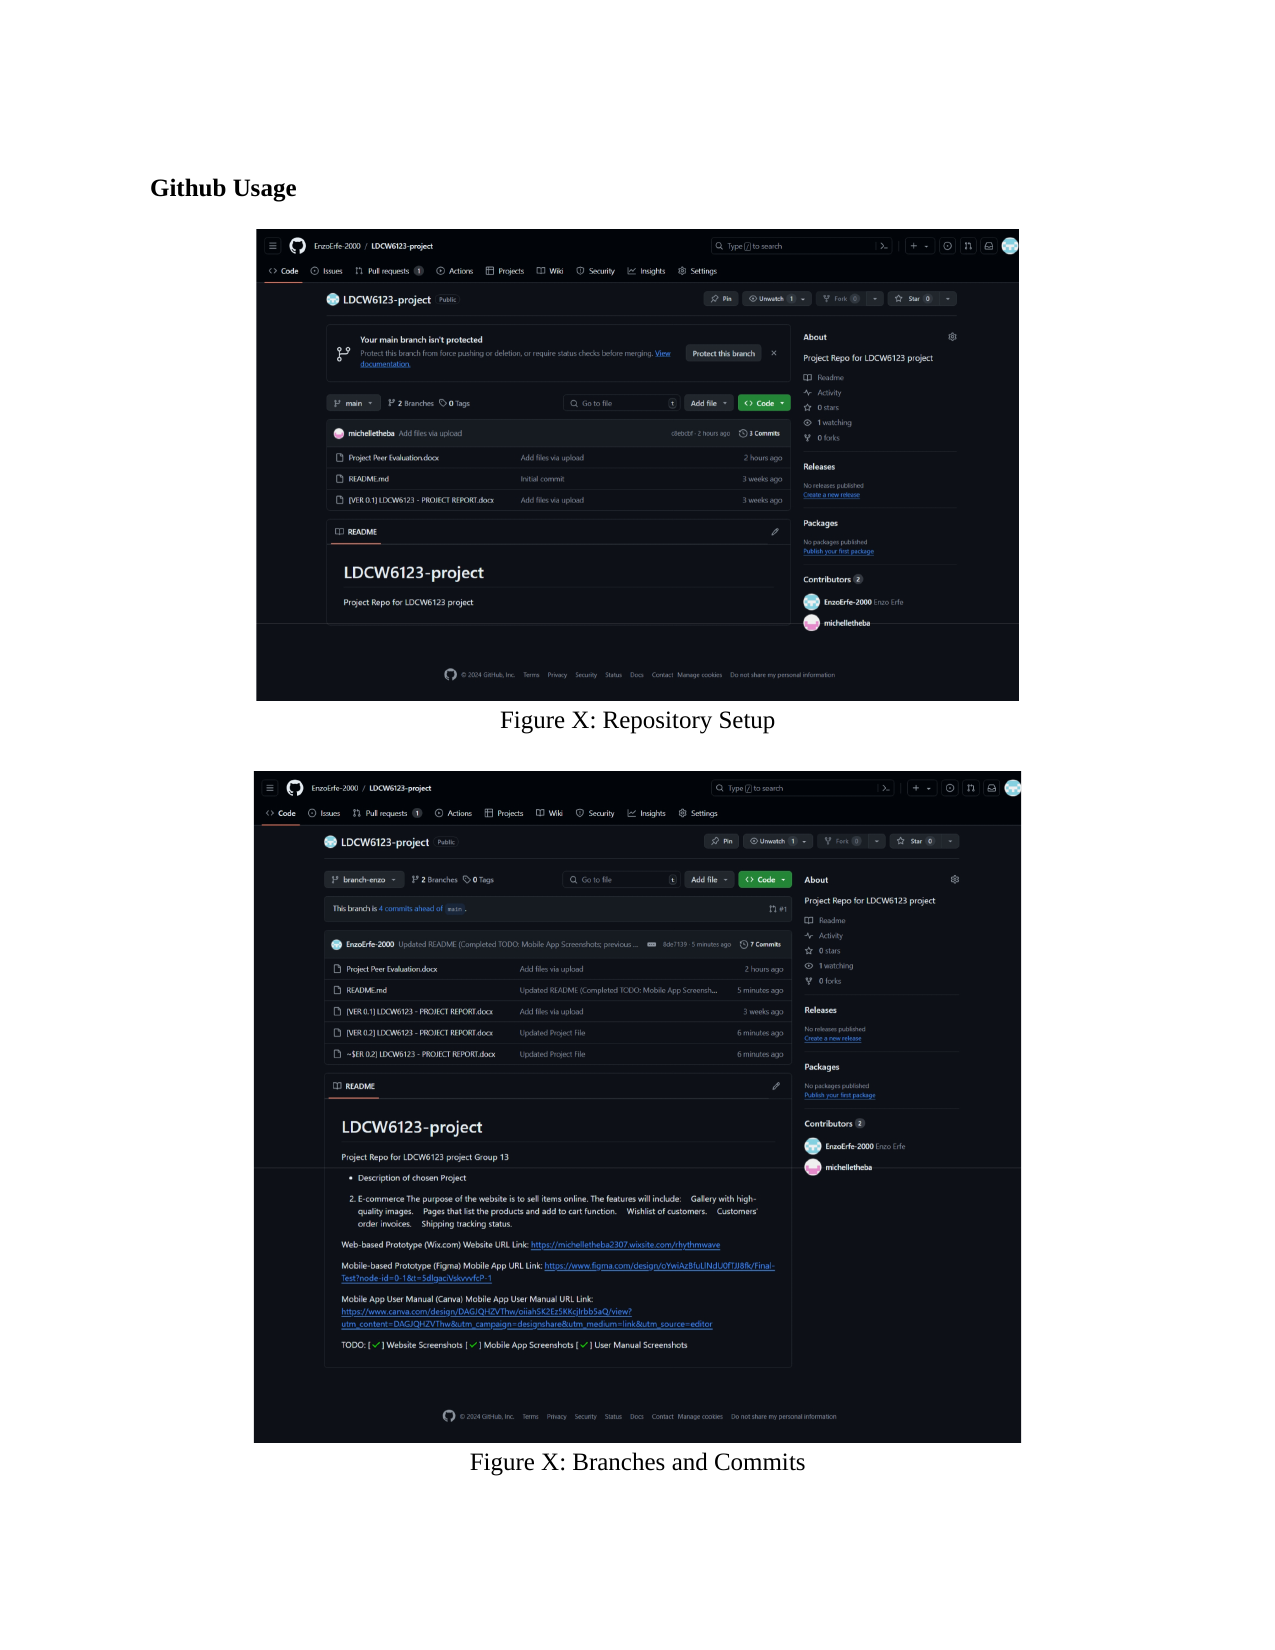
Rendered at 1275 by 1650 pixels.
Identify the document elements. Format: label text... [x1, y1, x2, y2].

text Figure X: Repository Setup [150, 705, 1125, 734]
picture [256, 229, 1019, 701]
picture [253, 771, 1022, 1443]
text Figure X: Branches and Commits [150, 1447, 1125, 1476]
subtitle Github Usage [150, 173, 1125, 202]
